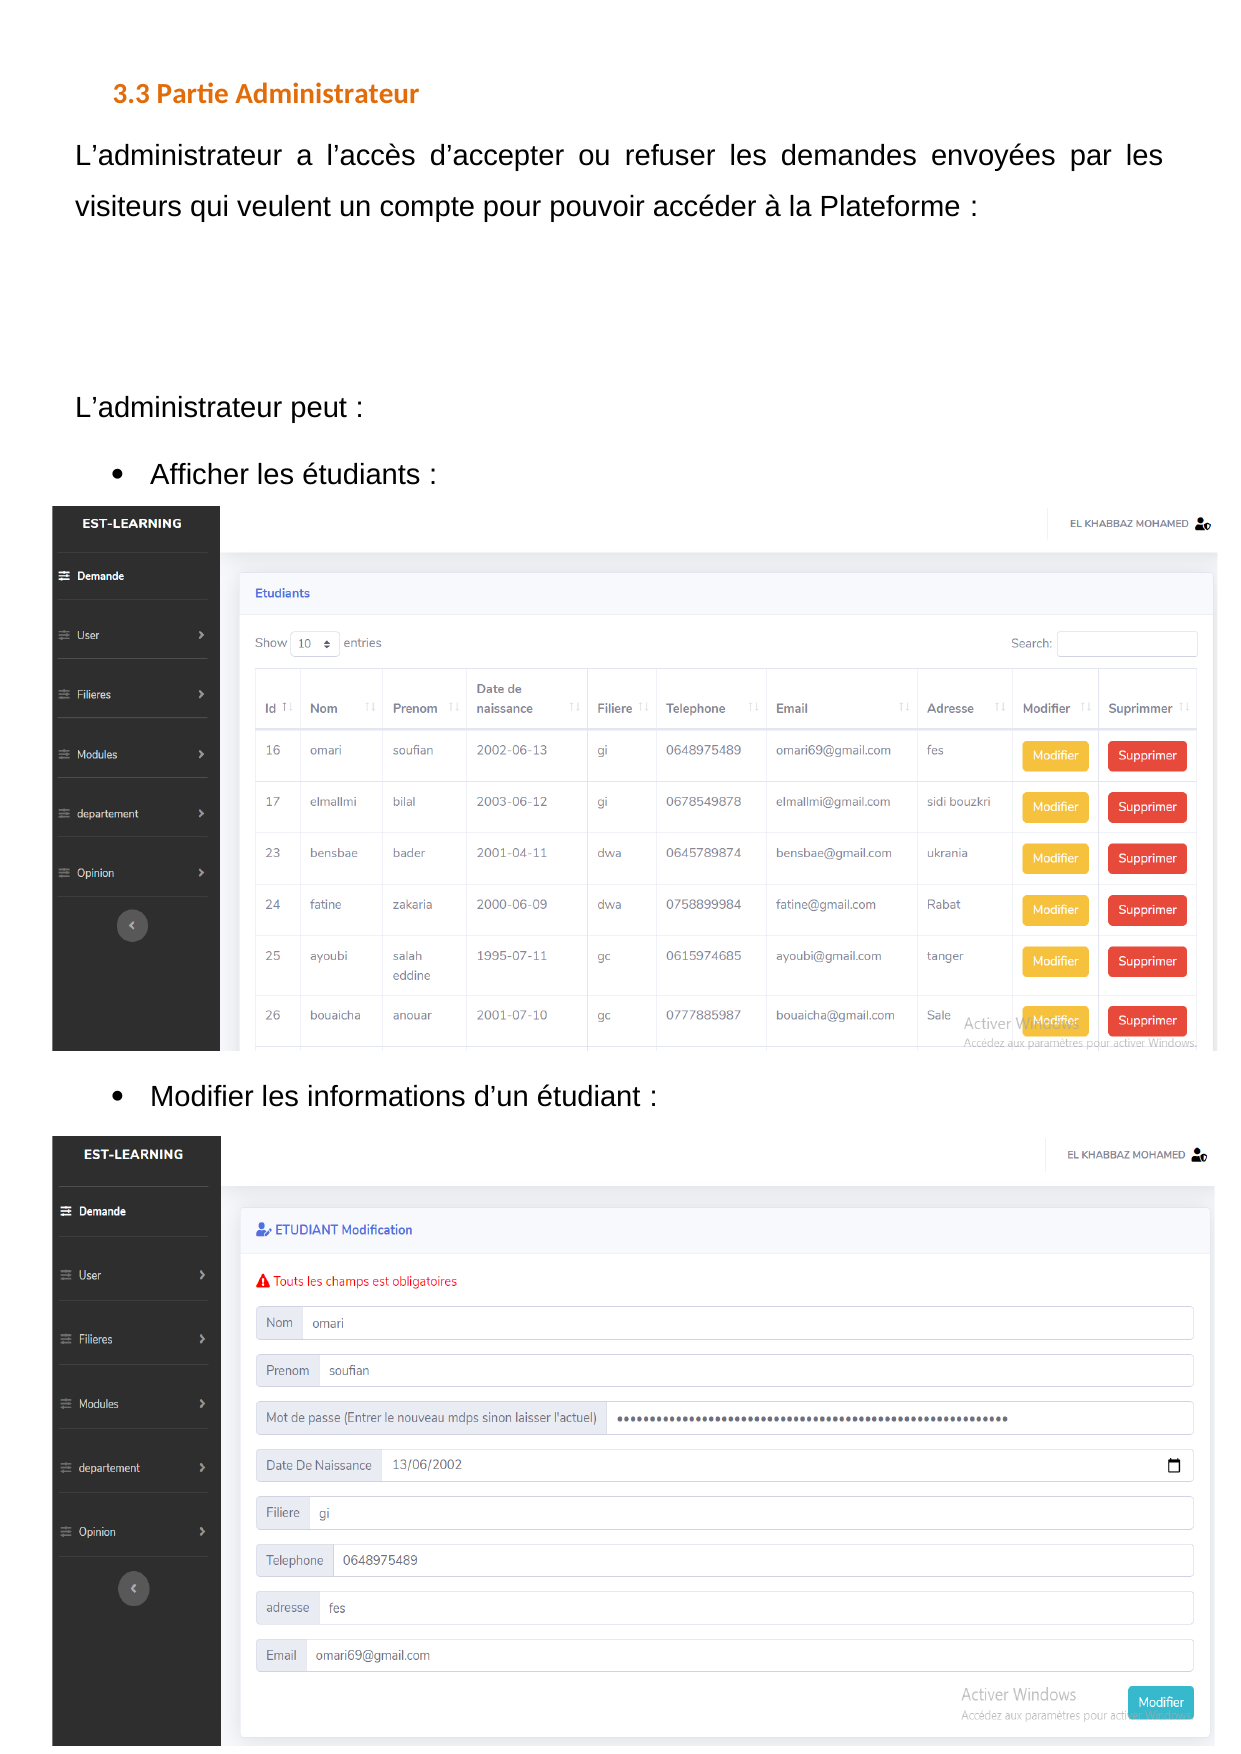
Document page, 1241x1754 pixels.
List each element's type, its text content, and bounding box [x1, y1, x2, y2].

text L’administrateur peut : [75, 390, 1165, 423]
subtitle Partie Administrateur [112, 75, 1165, 111]
list Afficher les étudiants : [112, 457, 1165, 490]
picture [52, 506, 1218, 1050]
text L’administrateur a l’accès d’accepter ou refuser les demandes envoyées par les visiteurs qui veulent un compte pour pouvoir accéder à la Plateforme : [75, 138, 1165, 222]
list Modifier les informations d’un étudiant : [112, 1050, 1165, 1112]
picture [52, 1136, 1215, 1746]
